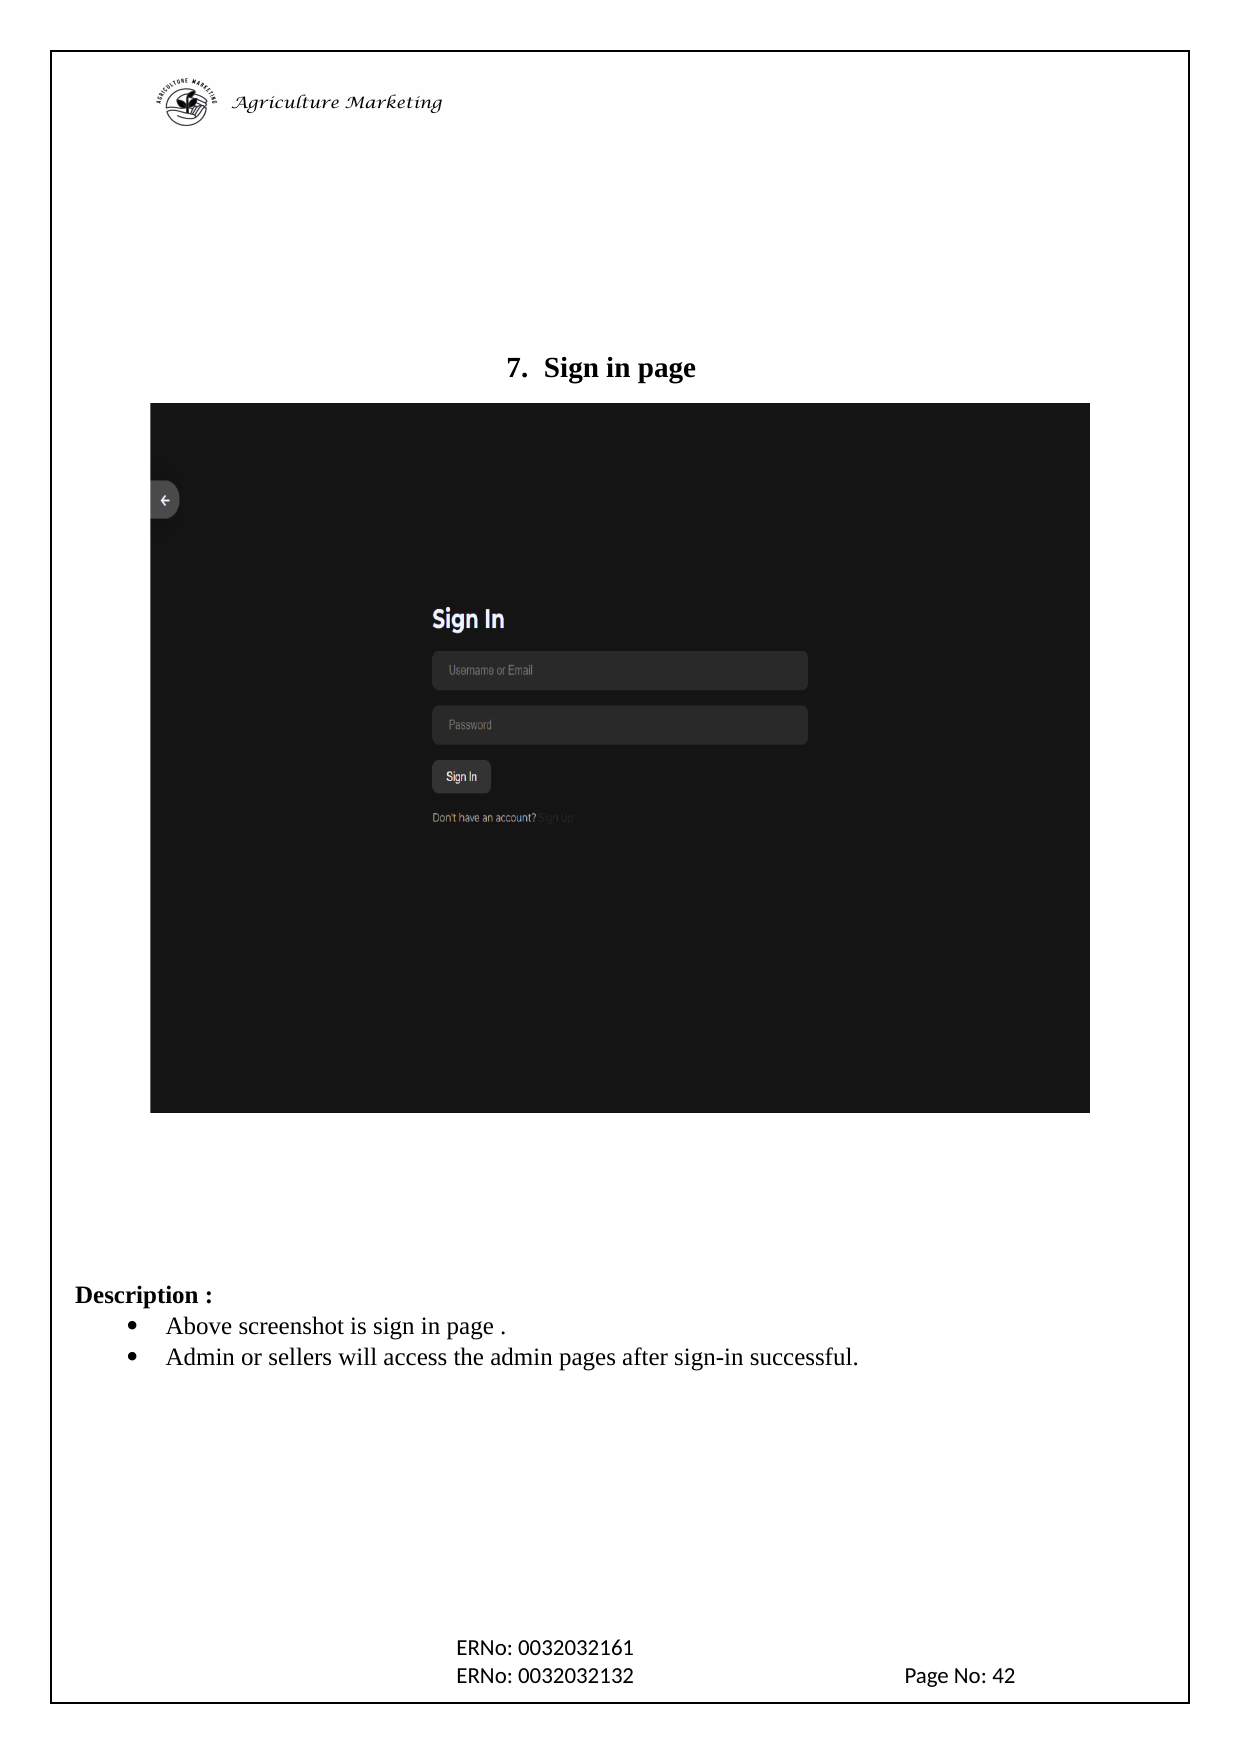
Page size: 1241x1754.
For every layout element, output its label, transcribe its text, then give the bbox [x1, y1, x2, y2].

picture [150, 403, 1090, 1113]
list Description : [75, 1280, 1165, 1309]
list Sign in page [506, 351, 1165, 384]
picture [150, 71, 445, 130]
list Above screenshot is sign in page . [128, 1311, 1165, 1340]
list Admin or sellers will access the admin pages after sign-in successful. [128, 1342, 1165, 1371]
